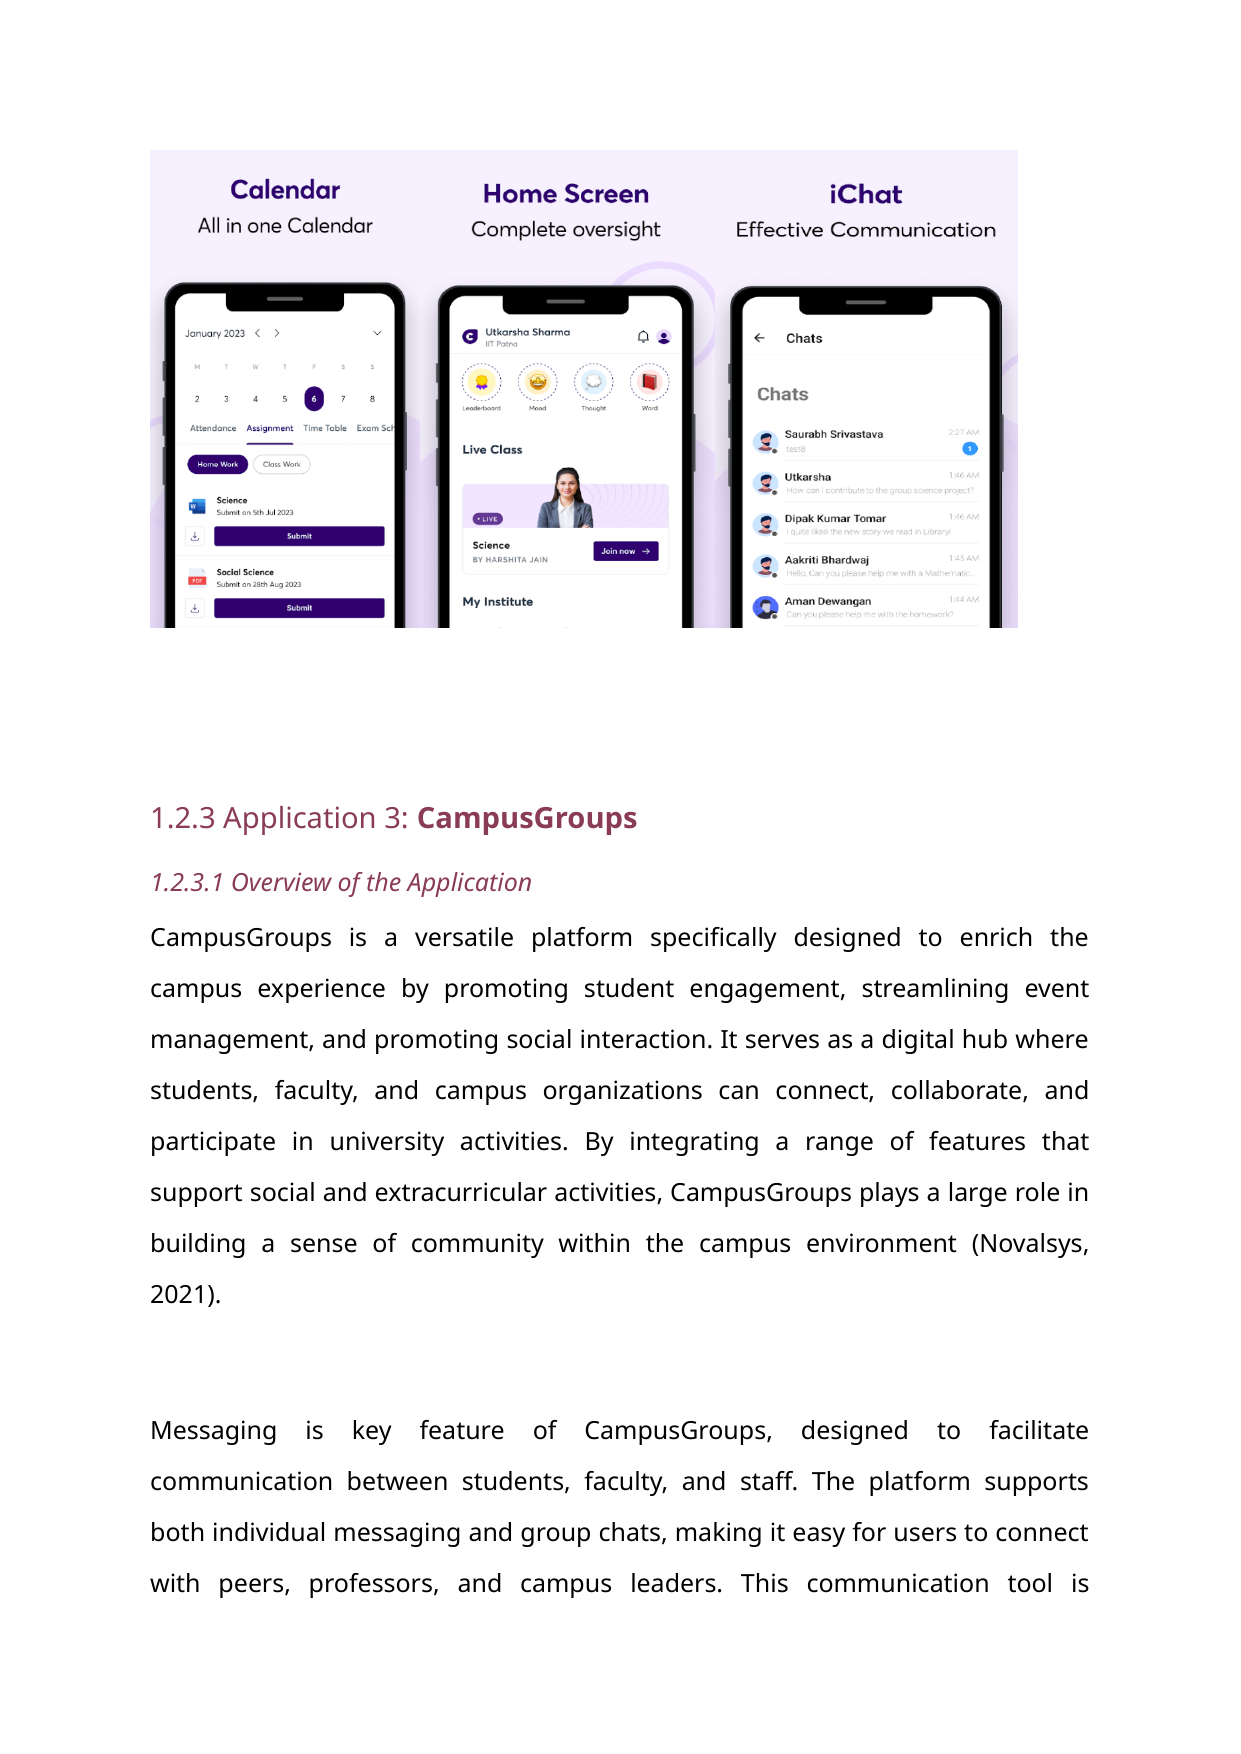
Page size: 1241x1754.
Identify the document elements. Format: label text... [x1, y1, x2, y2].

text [150, 1413, 1090, 1600]
picture [150, 150, 1018, 628]
subtitle 1.2.3 Application 3: CampusGroups [150, 797, 1090, 837]
subtitle 1.2.3.1 Overview of the Application [150, 865, 1090, 899]
text CampusGroups is a versatile platform specifically designed to enrich the campus experience by promoting student engagement, streamlining event management, and promoting social interaction. It serves as a digital hub where students, faculty, and campus organizations can connect, collaborate, and participate in university activities. By integrating a range of features that support social and extracurricular activities, CampusGroups plays a large role in building a sense of community within the campus environment (Novalsys, 2021). [150, 920, 1090, 1311]
